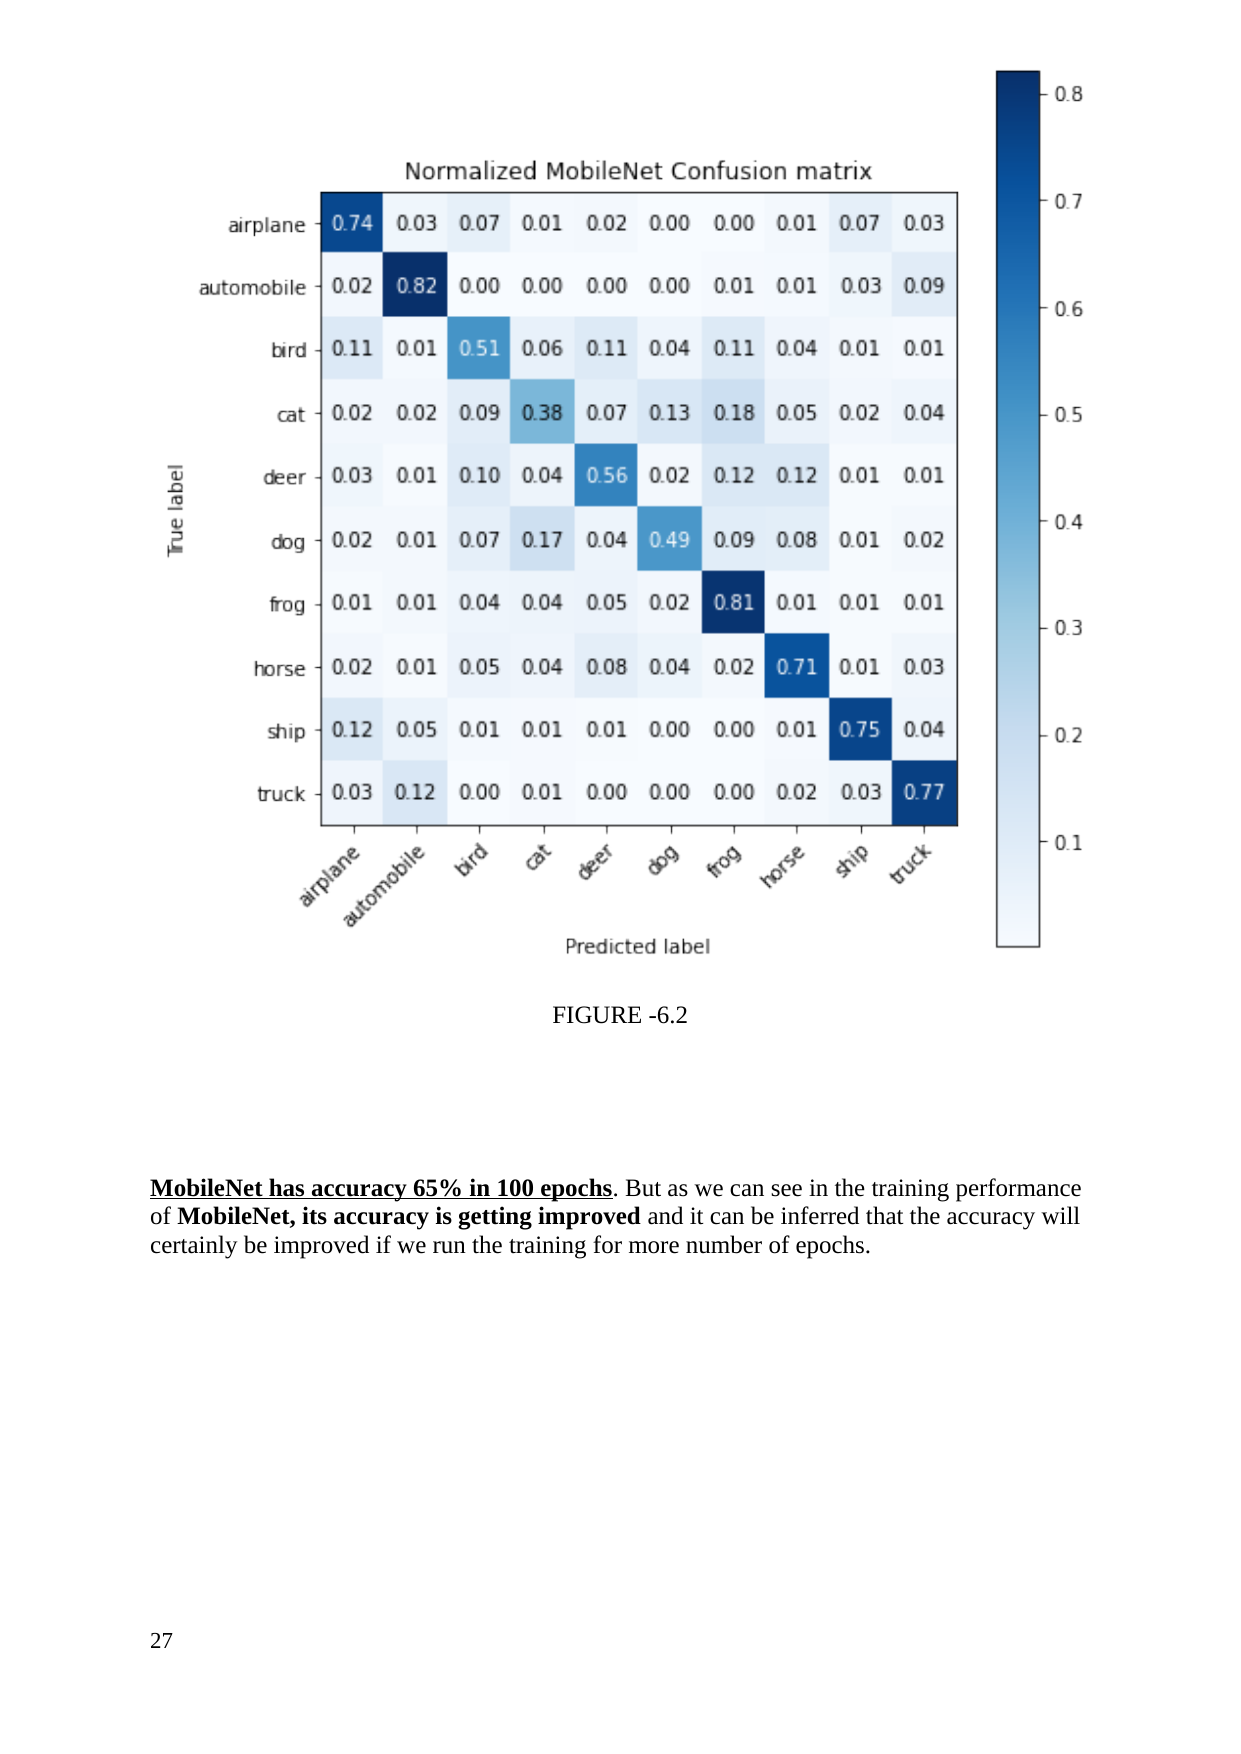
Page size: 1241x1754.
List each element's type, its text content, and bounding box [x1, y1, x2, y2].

picture [157, 57, 1098, 972]
text FIGURE -6.2 [150, 1000, 1090, 1029]
text MobileNet has accuracy 65% in 100 epochs. But as we can see in the training performance of MobileNet, its accuracy is getting improved and it can be inferred that the accuracy will certainly be improved if we run the training for more number of epochs. [150, 1173, 1090, 1259]
